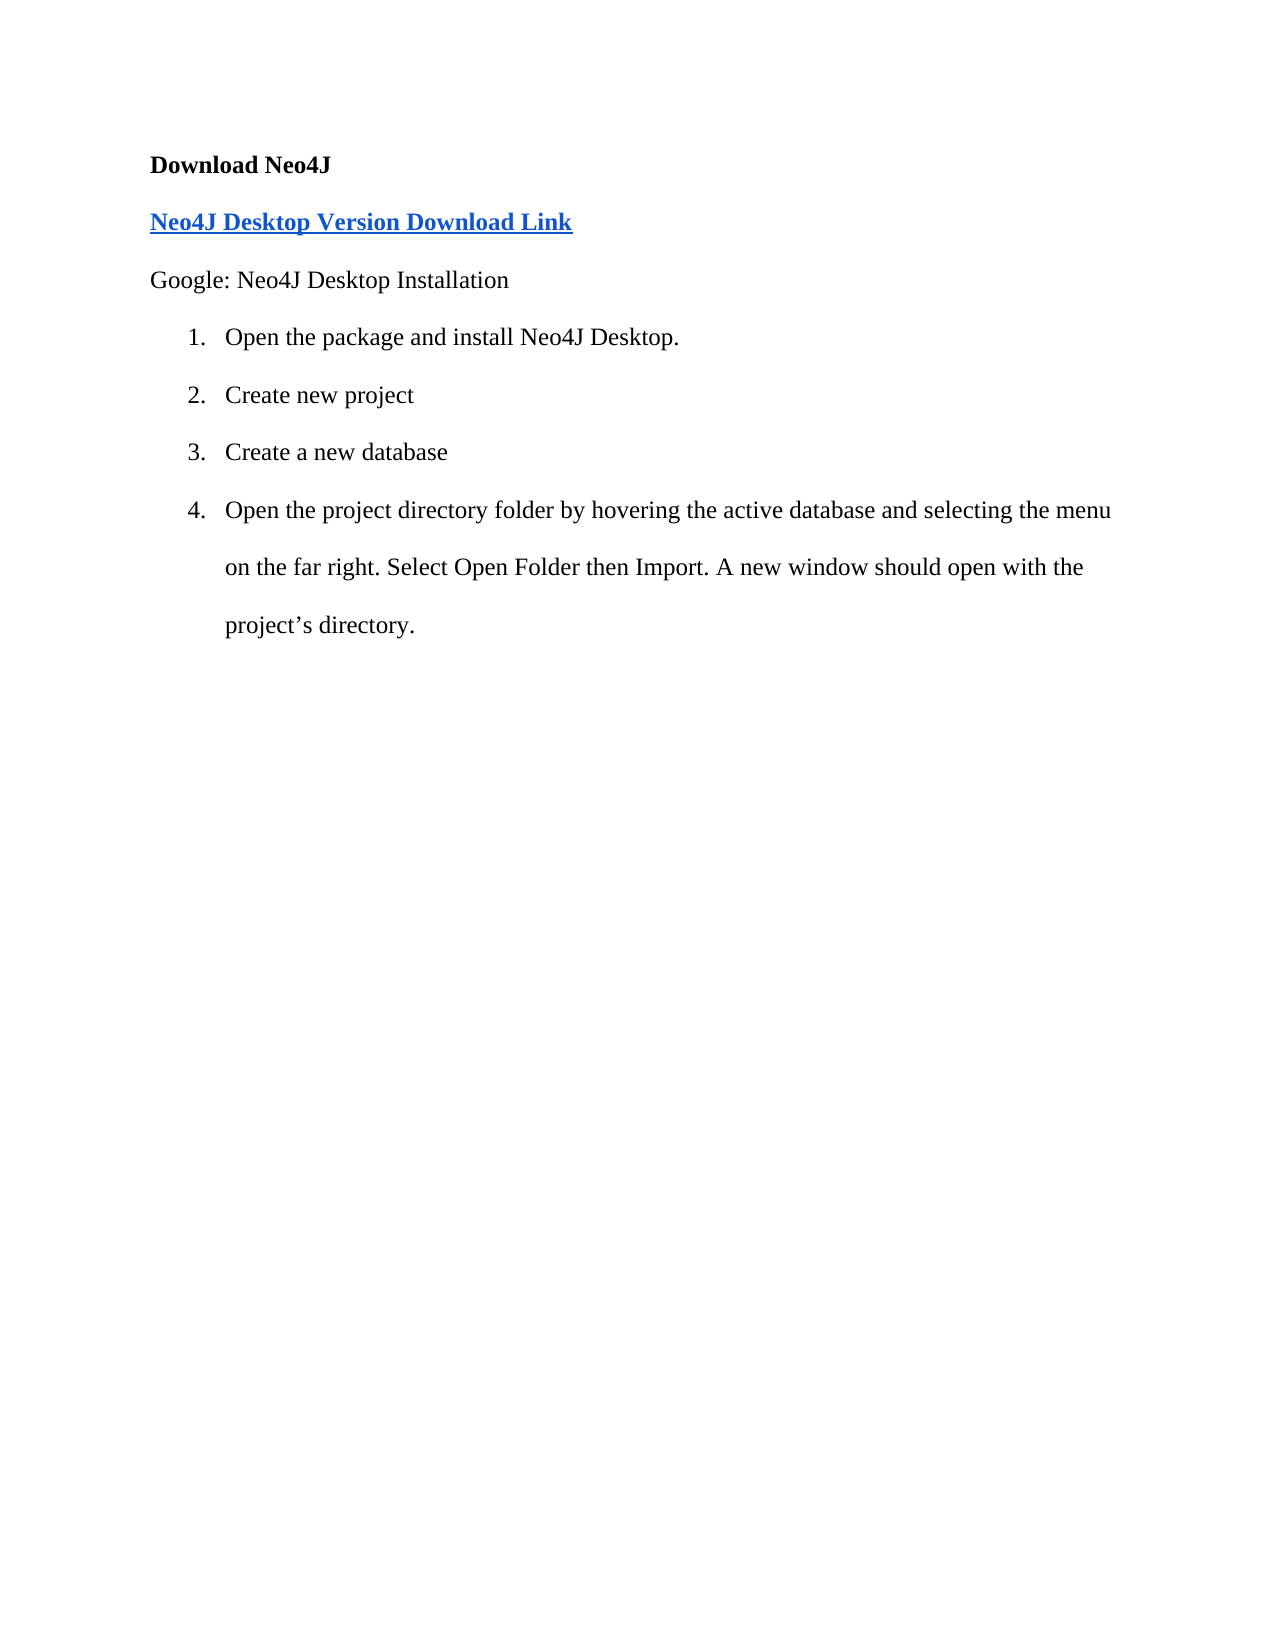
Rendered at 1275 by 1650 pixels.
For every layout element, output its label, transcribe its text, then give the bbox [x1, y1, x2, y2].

list Open the project directory folder by hovering the active database and selecting the menu on the far right. Select Open Folder then Import. A new window should open with the project’s directory. [187, 495, 1125, 639]
text Google: Neo4J Desktop Installation [150, 265, 1125, 294]
list Create a new database [187, 437, 1125, 466]
list Open the package and install Neo4J Desktop. [187, 322, 1125, 351]
text Download Neo4J Neo4J Desktop Version Download Link [150, 150, 1125, 236]
list Create new project [187, 380, 1125, 409]
